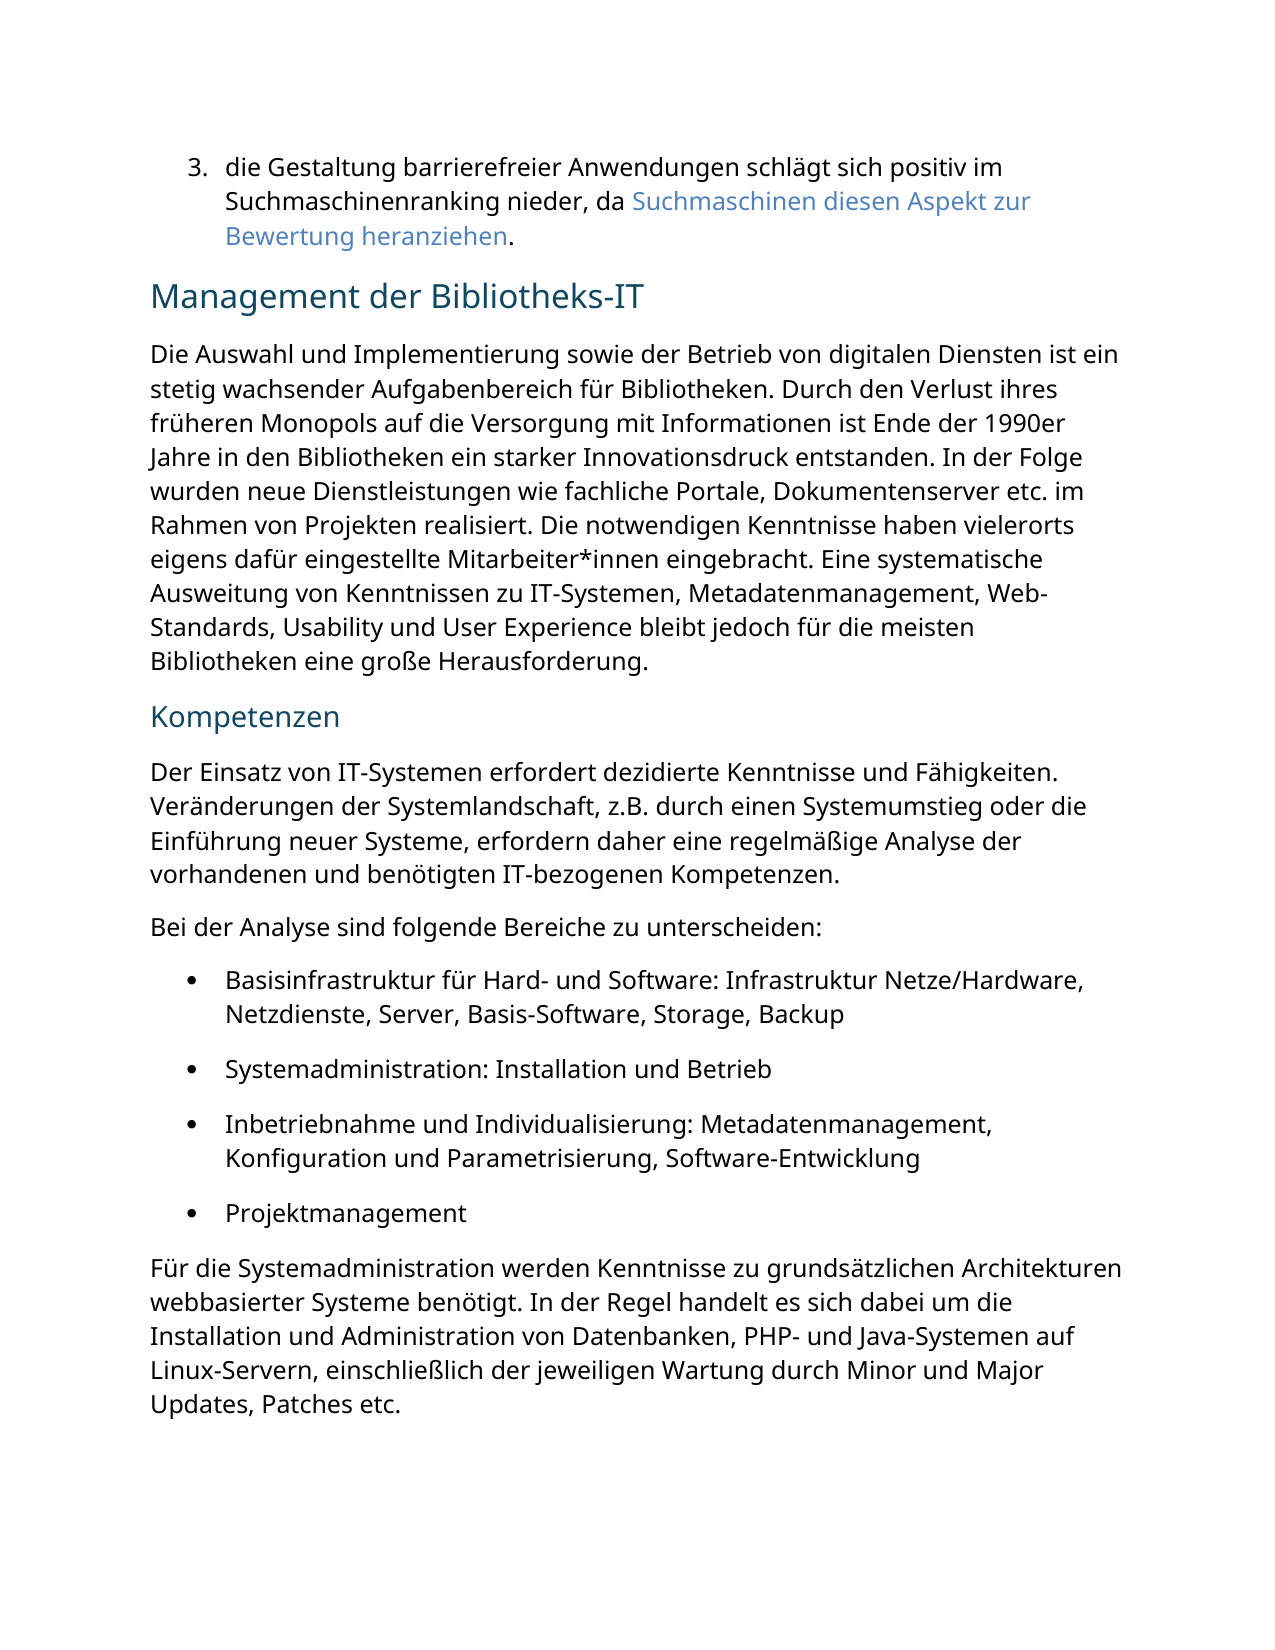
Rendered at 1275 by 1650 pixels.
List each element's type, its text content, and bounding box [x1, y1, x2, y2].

list Systemadministration: Installation und Betrieb [187, 1052, 1125, 1086]
subtitle Kompetenzen [150, 697, 1125, 736]
list Projektmanagement [187, 1196, 1125, 1230]
list die Gestaltung barrierefreier Anwendungen schlägt sich positiv im Suchmaschinenranking nieder, da Suchmaschinen diesen Aspekt zur Bewertung heranziehen. [187, 150, 1125, 252]
list Basisinfrastruktur für Hard- und Software: Infrastruktur Netze/Hardware, Netzdienste, Server, Basis-Software, Storage, Backup [187, 963, 1125, 1031]
text Die Auswahl und Implementierung sowie der Betrieb von digitalen Diensten ist ein stetig wachsender Aufgabenbereich für Bibliotheken. Durch den Verlust ihres früheren Monopols auf die Versorgung mit Informationen ist Ende der 1990er Jahre in den Bibliotheken ein starker Innovationsdruck entstanden. In der Folge wurden neue Dienstleistungen wie fachliche Portale, Dokumentenserver etc. im Rahmen von Projekten realisiert. Die notwendigen Kenntnisse haben vielerorts eigens dafür eingestellte Mitarbeiter*innen eingebracht. Eine systematische Ausweitung von Kenntnissen zu IT-Systemen, Metadatenmanagement, Web-Standards, Usability und User Experience bleibt jedoch für die meisten Bibliotheken eine große Herausforderung. [150, 337, 1125, 678]
text Für die Systemadministration werden Kenntnisse zu grundsätzlichen Architekturen webbasierter Systeme benötigt. In der Regel handelt es sich dabei um die Installation und Administration von Datenbanken, PHP- und Java-Systemen auf Linux-Servern, einschließlich der jeweiligen Wartung durch Minor und Major Updates, Patches etc. [150, 1251, 1125, 1421]
text Bei der Analyse sind folgende Bereiche zu unterscheiden: [150, 910, 1125, 944]
subtitle Management der Bibliotheks-IT [150, 273, 1125, 318]
text Der Einsatz von IT-Systemen erfordert dezidierte Kenntnisse und Fähigkeiten. Veränderungen der Systemlandschaft, z.B. durch einen Systemumstieg oder die Einführung neuer Systeme, erfordern daher eine regelmäßige Analyse der vorhandenen und benötigten IT-bezogenen Kompetenzen. [150, 755, 1125, 891]
list Inbetriebnahme und Individualisierung: Metadatenmanagement, Konfiguration und Parametrisierung, Software-Entwicklung [187, 1107, 1125, 1175]
